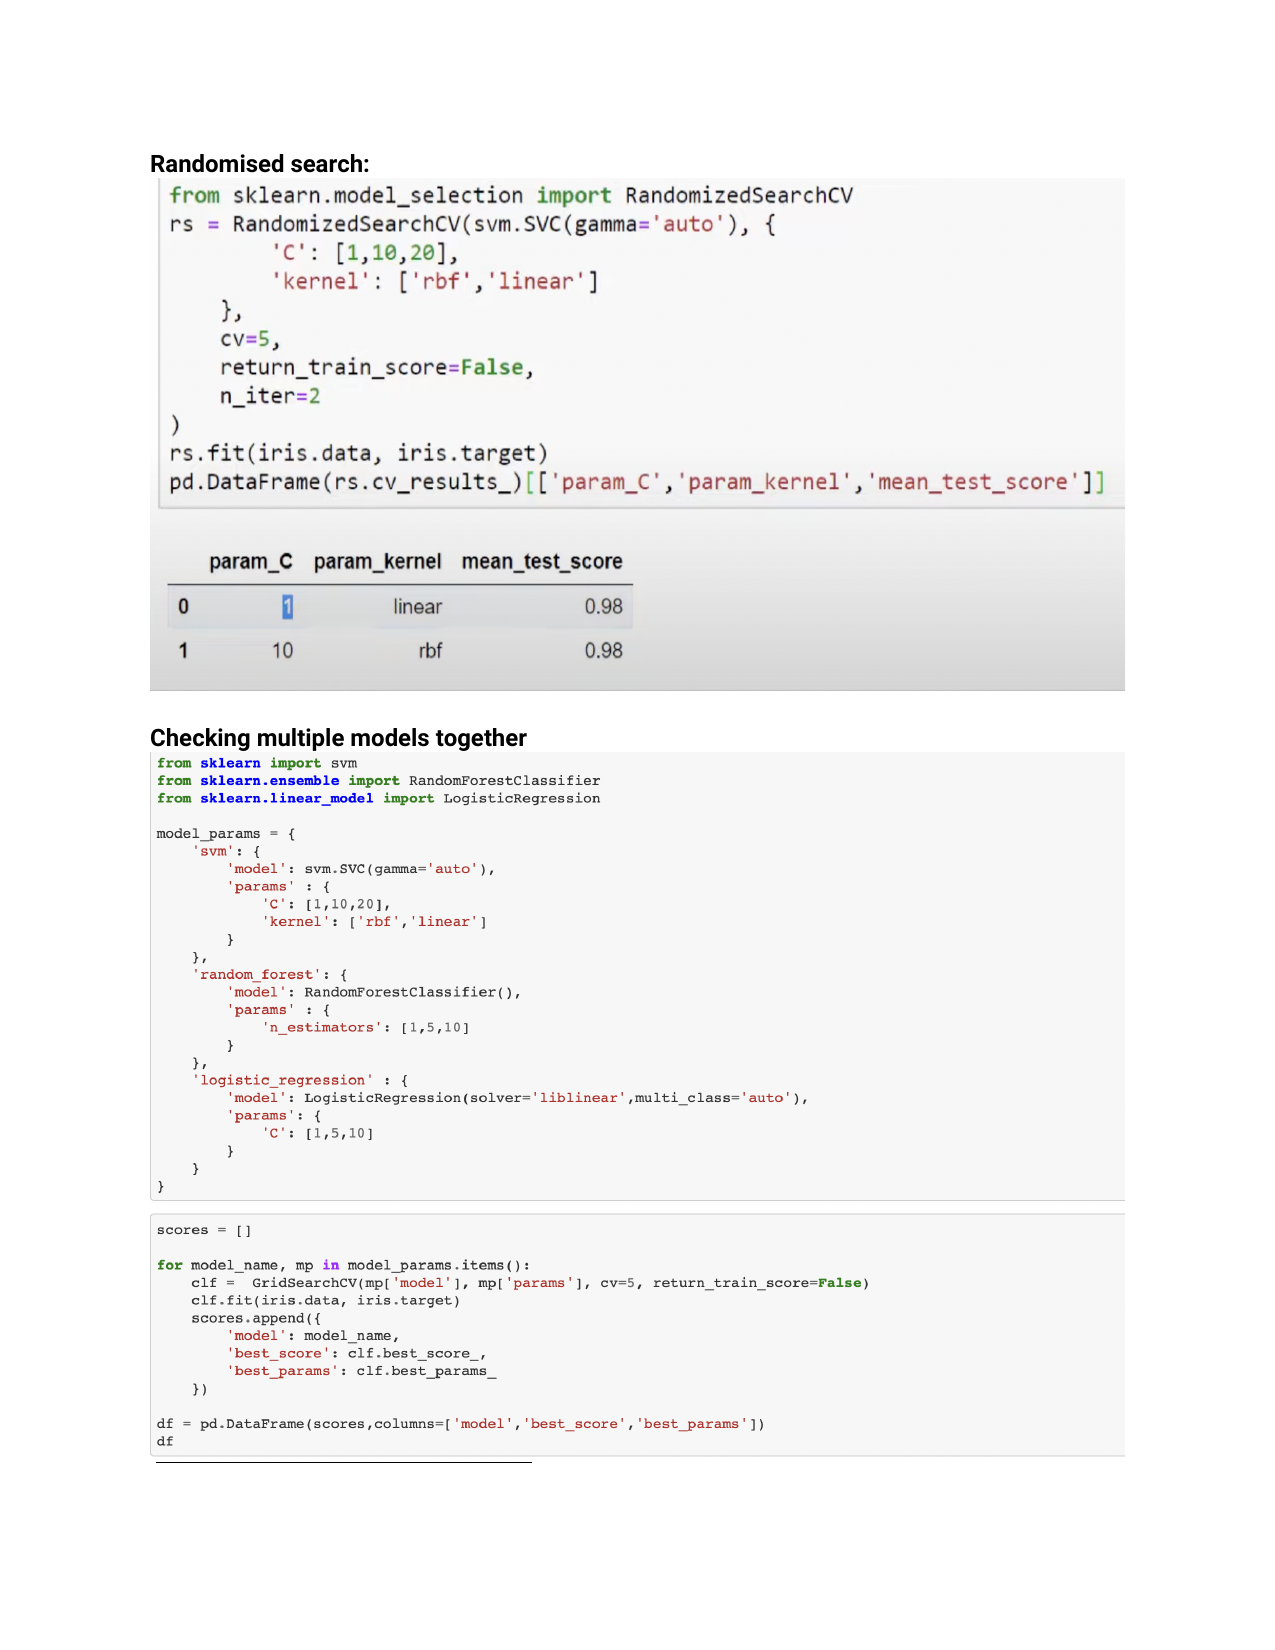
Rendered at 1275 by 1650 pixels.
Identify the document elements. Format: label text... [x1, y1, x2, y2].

text Checking multiple models together [150, 724, 1125, 752]
text Randomised search: [150, 150, 1125, 178]
picture [150, 752, 1125, 1463]
picture [150, 178, 1125, 691]
